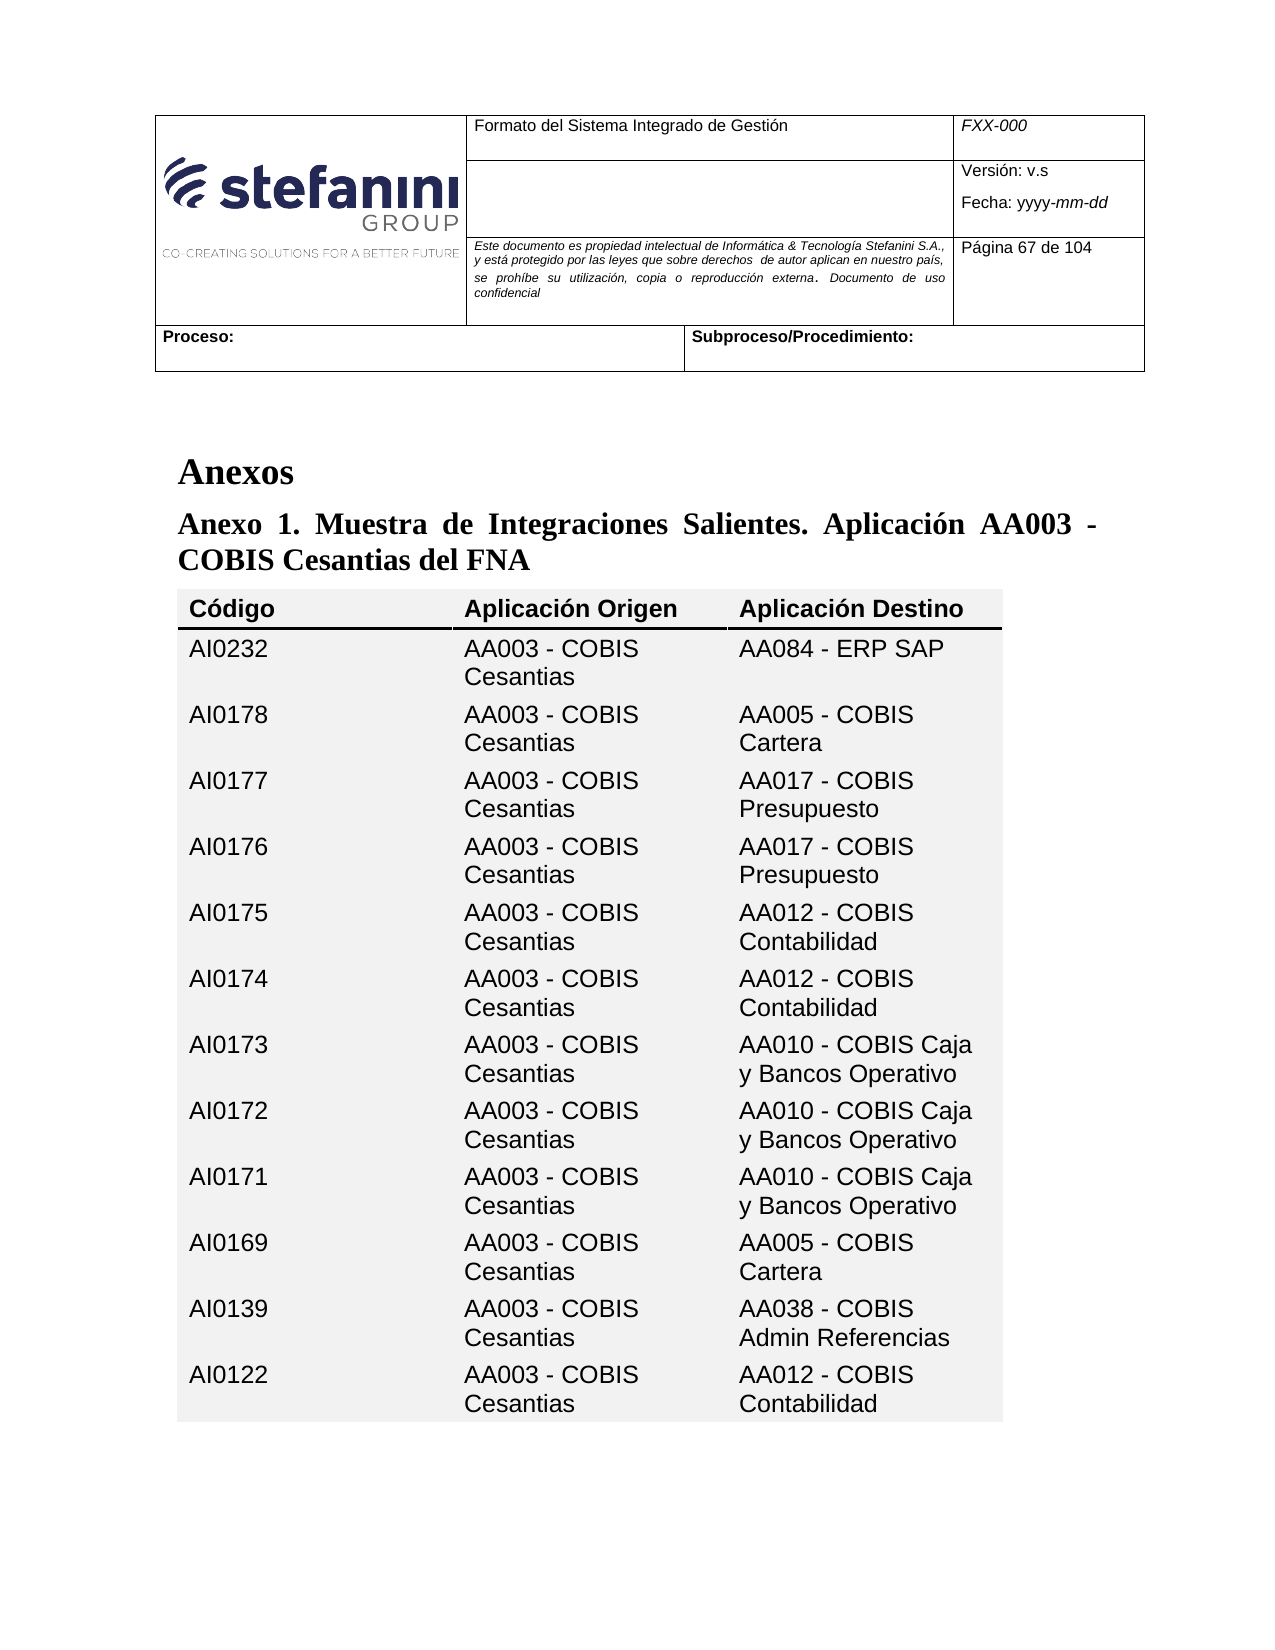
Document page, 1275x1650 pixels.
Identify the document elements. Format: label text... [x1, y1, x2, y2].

table_cell AA010 - COBIS Caja y Bancos Operativo [728, 1026, 1002, 1091]
table_cell AA003 - COBIS Cesantias [453, 696, 727, 761]
table_cell AA003 - COBIS Cesantias [453, 894, 727, 959]
subtitle Anexos [177, 449, 1098, 492]
table_cell AI0169 [178, 1224, 452, 1289]
table_cell AA003 - COBIS Cesantias [453, 630, 727, 695]
subtitle Anexo 1. Muestra de Integraciones Salientes. Aplicación AA003 - COBIS Cesantias del FNA [177, 505, 1098, 577]
table_cell AI0174 [178, 960, 452, 1025]
table_cell AA012 - COBIS Contabilidad [728, 1356, 1002, 1421]
table_cell AA003 - COBIS Cesantias [453, 1092, 727, 1157]
table_cell AA003 - COBIS Cesantias [453, 1158, 727, 1223]
table_cell AA038 - COBIS Admin Referencias [728, 1290, 1002, 1355]
table_cell AA003 - COBIS Cesantias [453, 960, 727, 1025]
table_cell AA003 - COBIS Cesantias [453, 828, 727, 893]
table_cell AI0176 [178, 828, 452, 893]
table_cell AA003 - COBIS Cesantias [453, 1356, 727, 1421]
table_cell AI0172 [178, 1092, 452, 1157]
table_cell AI0177 [178, 762, 452, 827]
picture [162, 157, 460, 261]
table_cell AA003 - COBIS Cesantias [453, 1224, 727, 1289]
table_cell AI0178 [178, 696, 452, 761]
table_cell AA010 - COBIS Caja y Bancos Operativo [728, 1158, 1002, 1223]
table_cell AA003 - COBIS Cesantias [453, 1290, 727, 1355]
table_cell AA010 - COBIS Caja y Bancos Operativo [728, 1092, 1002, 1157]
table_header Aplicación Destino [728, 590, 1002, 627]
table_cell AI0171 [178, 1158, 452, 1223]
table_header Aplicación Origen [453, 590, 727, 627]
table_header Código [178, 590, 452, 627]
table_cell AI0232 [178, 630, 452, 695]
table_cell AA012 - COBIS Contabilidad [728, 960, 1002, 1025]
table_cell AA003 - COBIS Cesantias [453, 762, 727, 827]
table_cell AA012 - COBIS Contabilidad [728, 894, 1002, 959]
table_cell AA005 - COBIS Cartera [728, 1224, 1002, 1289]
table_cell AA003 - COBIS Cesantias [453, 1026, 727, 1091]
table_cell AA017 - COBIS Presupuesto [728, 828, 1002, 893]
table_cell AA005 - COBIS Cartera [728, 696, 1002, 761]
table_cell AI0139 [178, 1290, 452, 1355]
table_cell AI0175 [178, 894, 452, 959]
table_cell AI0122 [178, 1356, 452, 1421]
table_cell AA017 - COBIS Presupuesto [728, 762, 1002, 827]
table_cell AI0173 [178, 1026, 452, 1091]
table_cell AA084 - ERP SAP [728, 630, 1002, 695]
